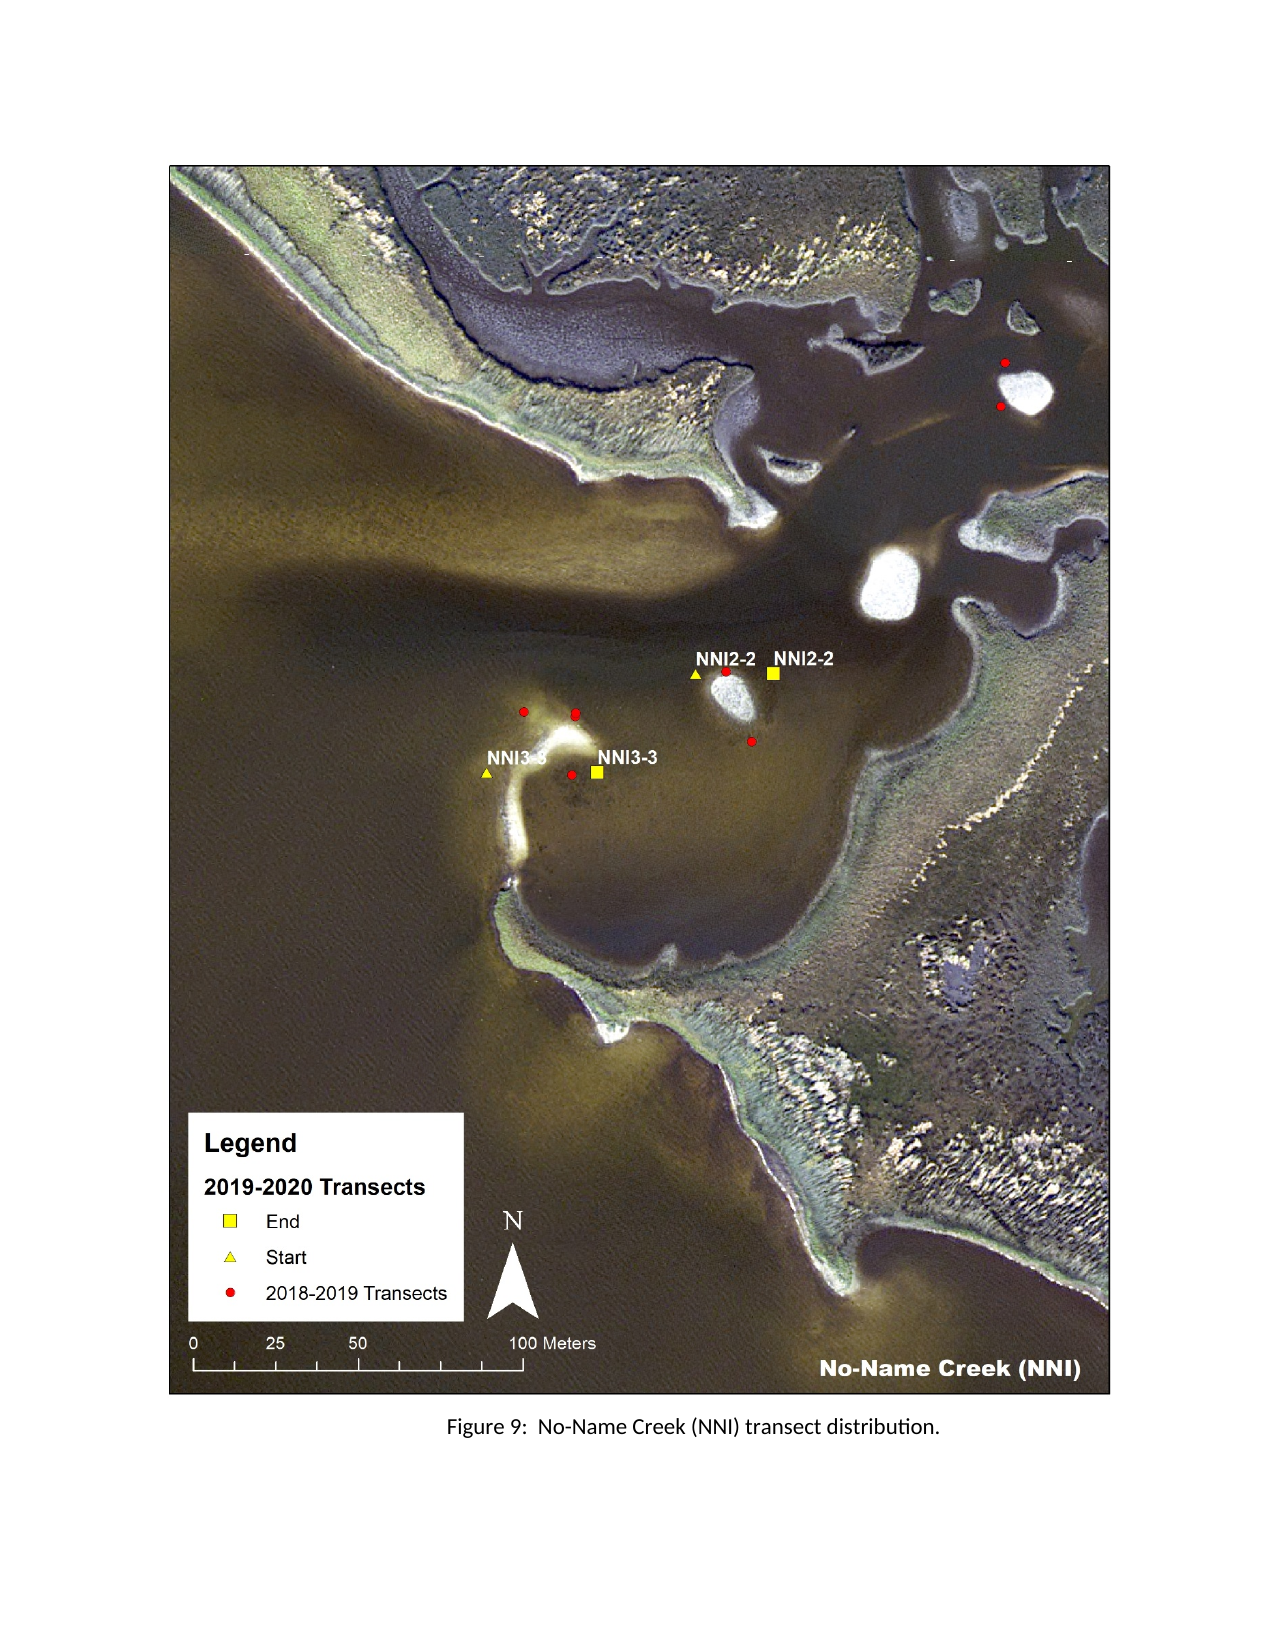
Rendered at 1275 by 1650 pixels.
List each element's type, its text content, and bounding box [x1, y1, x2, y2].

picture [150, 150, 1125, 1412]
list Figure 9: No-Name Creek (NNI) transect distribution. [262, 1412, 1125, 1440]
